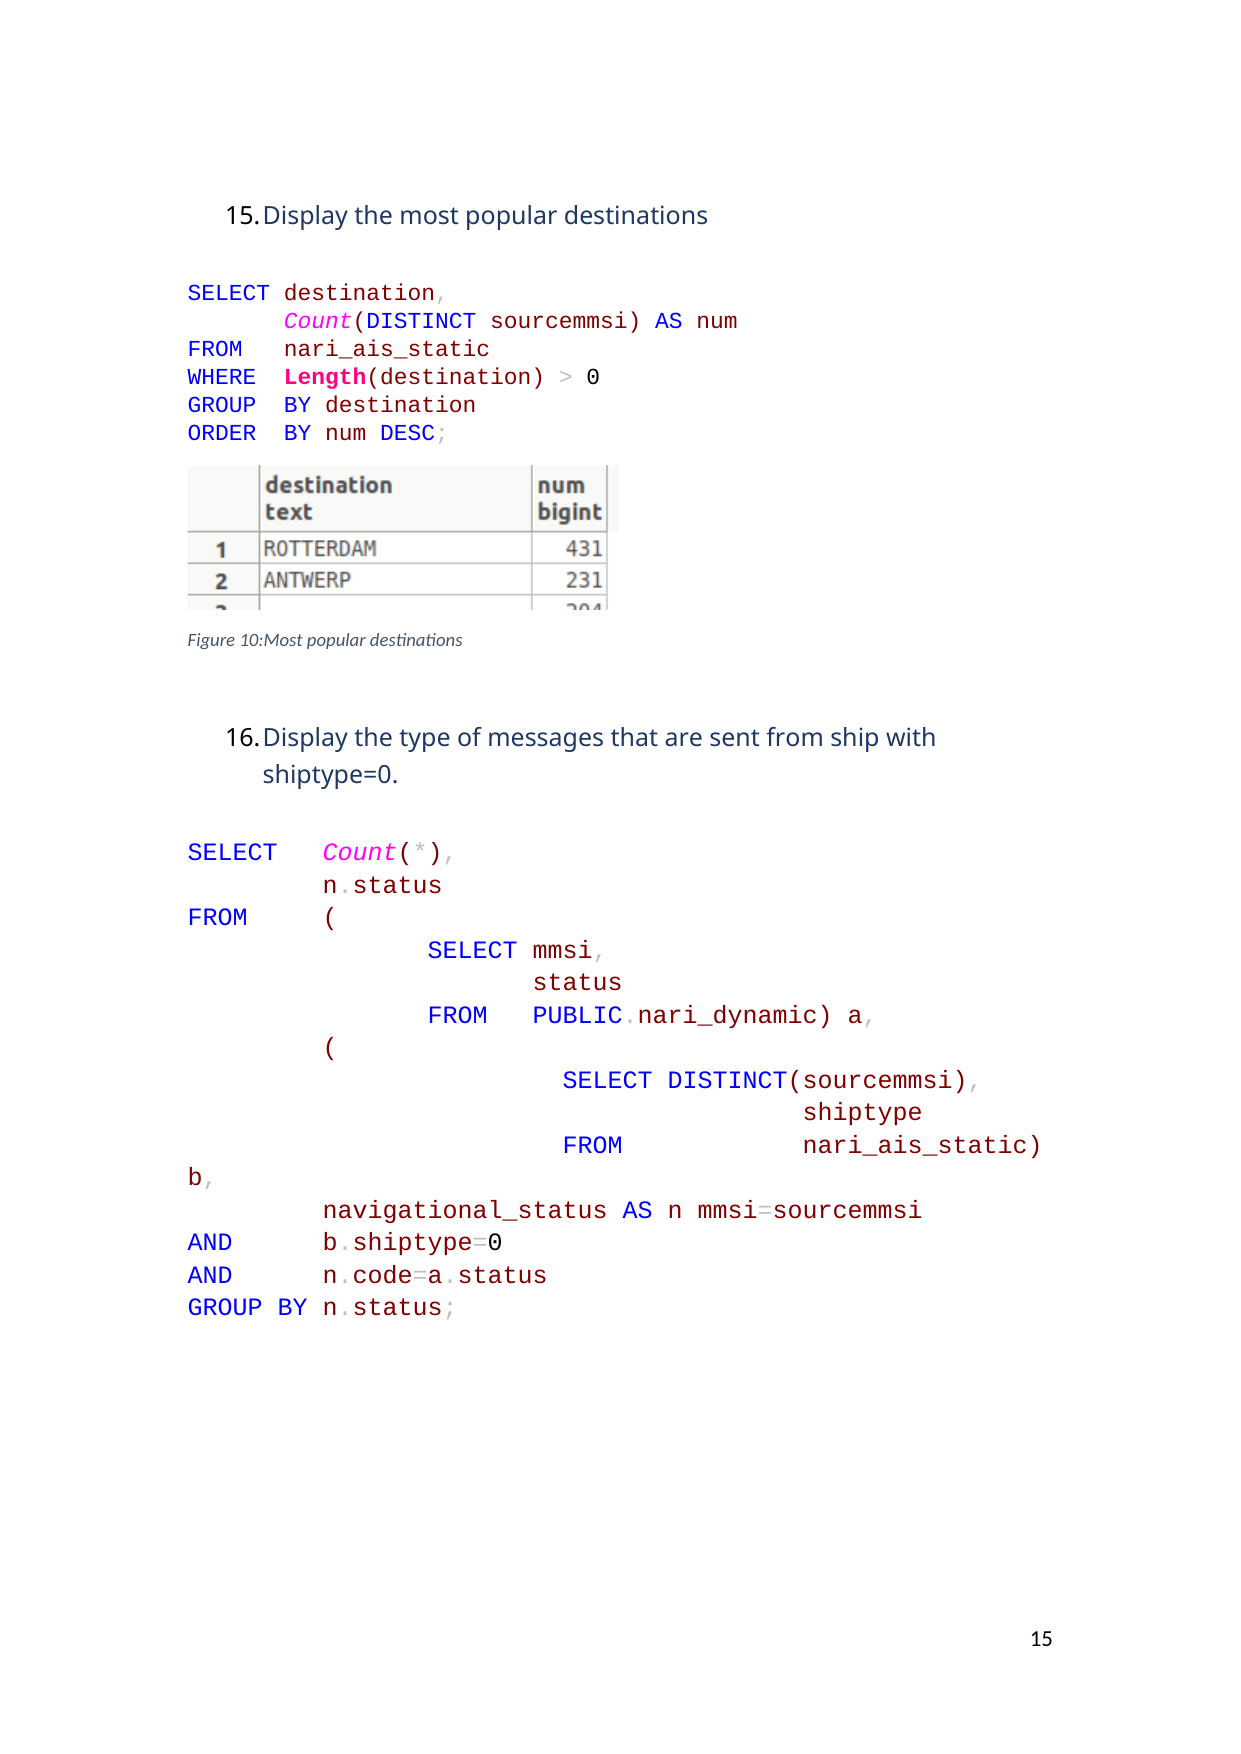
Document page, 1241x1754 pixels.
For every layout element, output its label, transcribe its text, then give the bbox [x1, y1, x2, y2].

subtitle Display the type of messages that are sent from ship with shiptype=0. [225, 719, 1053, 790]
picture [187, 465, 619, 610]
text SELECT Count(*), n.status FROM ( SELECT mmsi, status FROM PUBLIC.nari_dynamic) a, ( SELECT DISTINCT(sourcemmsi), shiptype FROM nari_ais_static) b, navigational_status AS n mmsi=sourcemmsi AND b.shiptype=0 AND n.code=a.status GROUP BY n.status; [187, 840, 1053, 1323]
text Figure 10:Most popular destinations [187, 628, 1053, 651]
subtitle Display the most popular destinations [225, 198, 1053, 232]
text SELECT destination, Count(DISTINCT sourcemmsi) AS num FROM nari_ais_static WHERE Length(destination) > 0 GROUP BY destination ORDER BY num DESC; [187, 281, 1053, 447]
